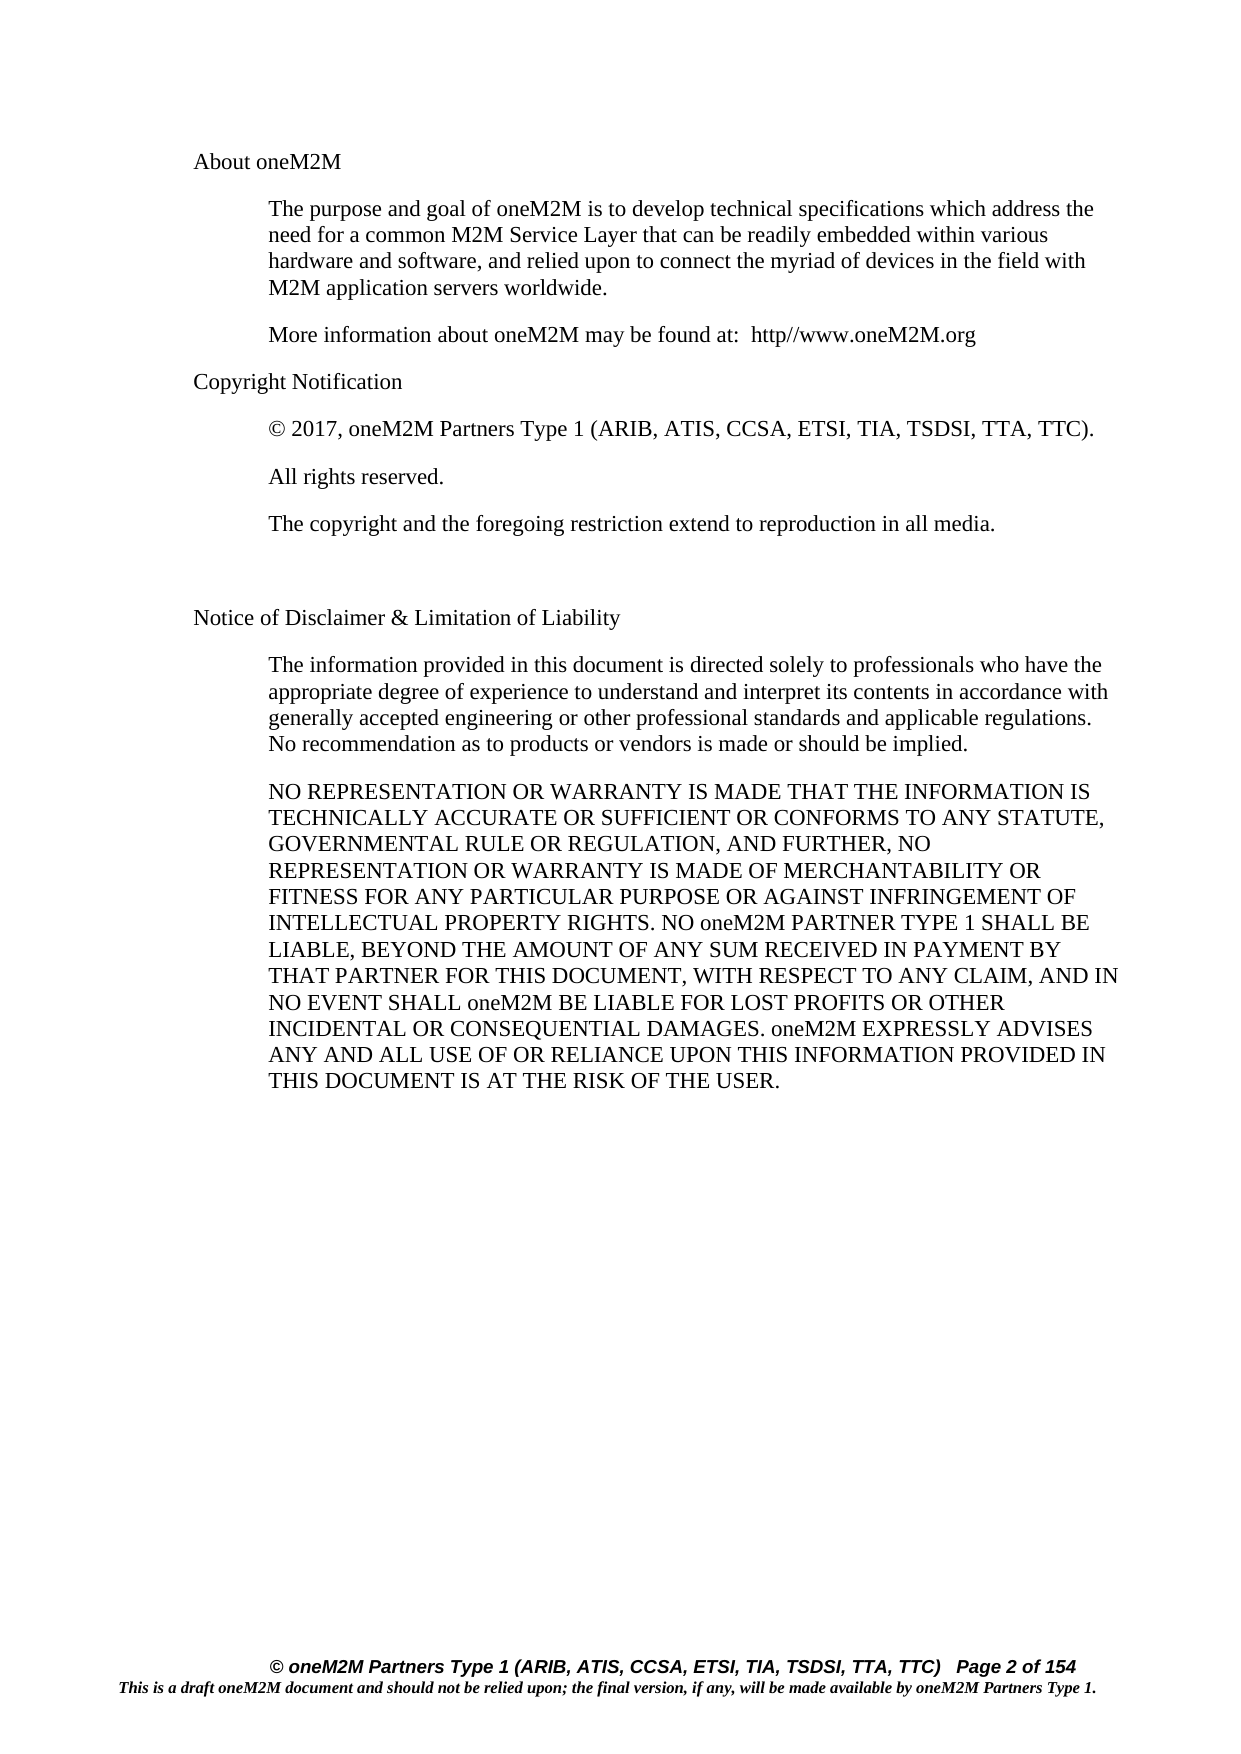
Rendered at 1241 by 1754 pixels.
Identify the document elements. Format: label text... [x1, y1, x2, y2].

text About oneM2M [193, 148, 1122, 174]
text The purpose and goal of oneM2M is to develop technical specifications which address the need for a common M2M Service Layer that can be readily embedded within various hardware and software, and relied upon to connect the myriad of devices in the field with M2M application servers worldwide. [268, 195, 1122, 300]
text All rights reserved. [268, 463, 1122, 489]
text © 2017, oneM2M Partners Type 1 (ARIB, ATIS, CCSA, ETSI, TIA, TSDSI, TTA, TTC). [268, 416, 1122, 442]
text NO REPRESENTATION OR WARRANTY IS MADE THAT THE INFORMATION IS TECHNICALLY ACCURATE OR SUFFICIENT OR CONFORMS TO ANY STATUTE, GOVERNMENTAL RULE OR REGULATION, AND FURTHER, NO REPRESENTATION OR WARRANTY IS MADE OF MERCHANTABILITY OR FITNESS FOR ANY PARTICULAR PURPOSE OR AGAINST INFRINGEMENT OF INTELLECTUAL PROPERTY RIGHTS. NO oneM2M PARTNER TYPE 1 SHALL BE LIABLE, BEYOND THE AMOUNT OF ANY SUM RECEIVED IN PAYMENT BY THAT PARTNER FOR THIS DOCUMENT, WITH RESPECT TO ANY CLAIM, AND IN NO EVENT SHALL oneM2M BE LIABLE FOR LOST PROFITS OR OTHER INCIDENTAL OR CONSEQUENTIAL DAMAGES. oneM2M EXPRESSLY ADVISES ANY AND ALL USE OF OR RELIANCE UPON THIS INFORMATION PROVIDED IN THIS DOCUMENT IS AT THE RISK OF THE USER. [268, 778, 1122, 1094]
text The information provided in this document is directed solely to professionals who have the appropriate degree of experience to understand and interpret its contents in accordance with generally accepted engineering or other professional standards and applicable regulations. No recommendation as to products or vendors is made or should be implied. [268, 651, 1122, 757]
text Copyright Notification [193, 368, 1122, 395]
text The copyright and the foregoing restriction extend to reproduction in all media. [268, 510, 1122, 536]
text Notice of Disclaimer & Limitation of Liability [193, 604, 1122, 631]
text More information about oneM2M may be found at: http//www.oneM2M.org [268, 321, 1122, 347]
